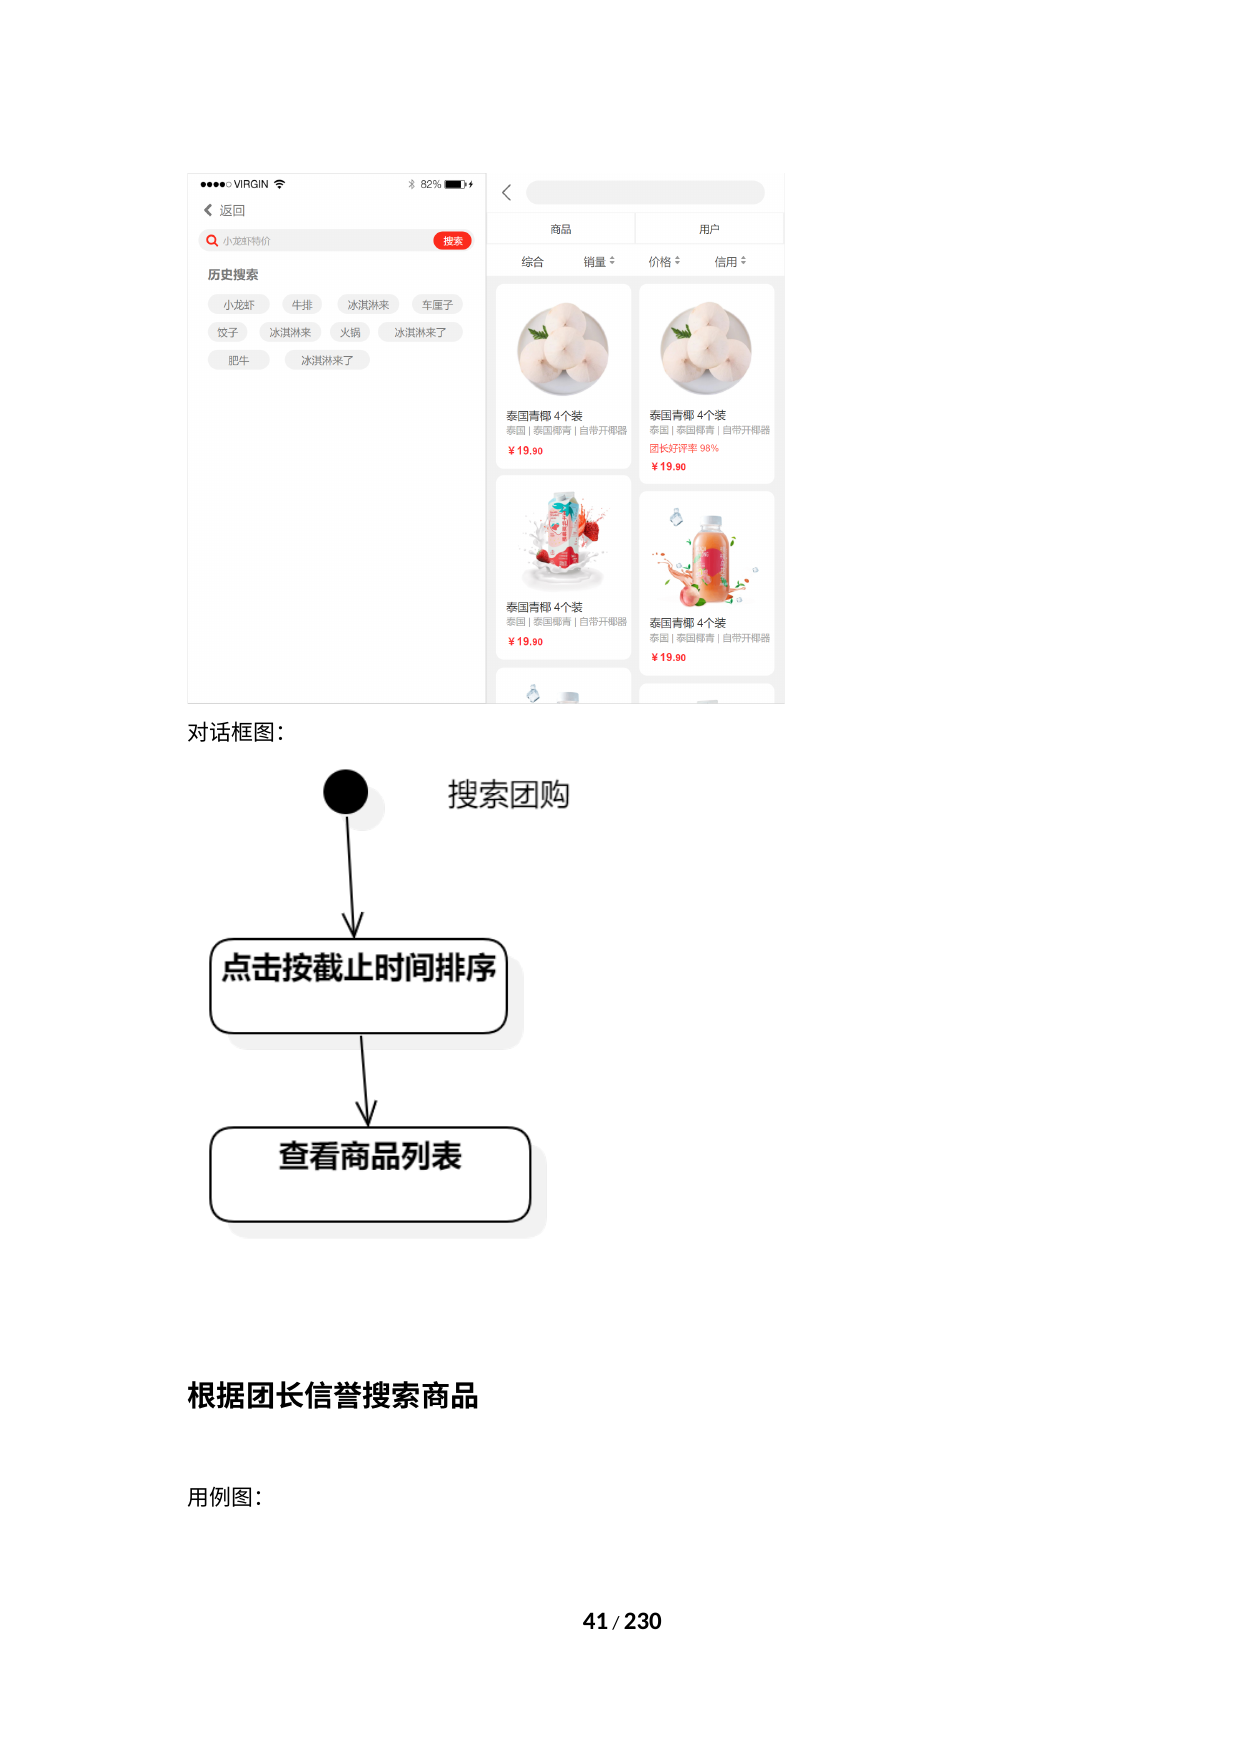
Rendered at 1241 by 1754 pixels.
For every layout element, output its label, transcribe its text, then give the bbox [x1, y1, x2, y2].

text 用例图： [187, 1479, 1053, 1512]
picture [187, 747, 674, 1316]
text 对话框图： [187, 714, 1053, 747]
picture [187, 173, 785, 704]
subtitle 根据团长信誉搜索商品 [187, 1361, 1053, 1426]
